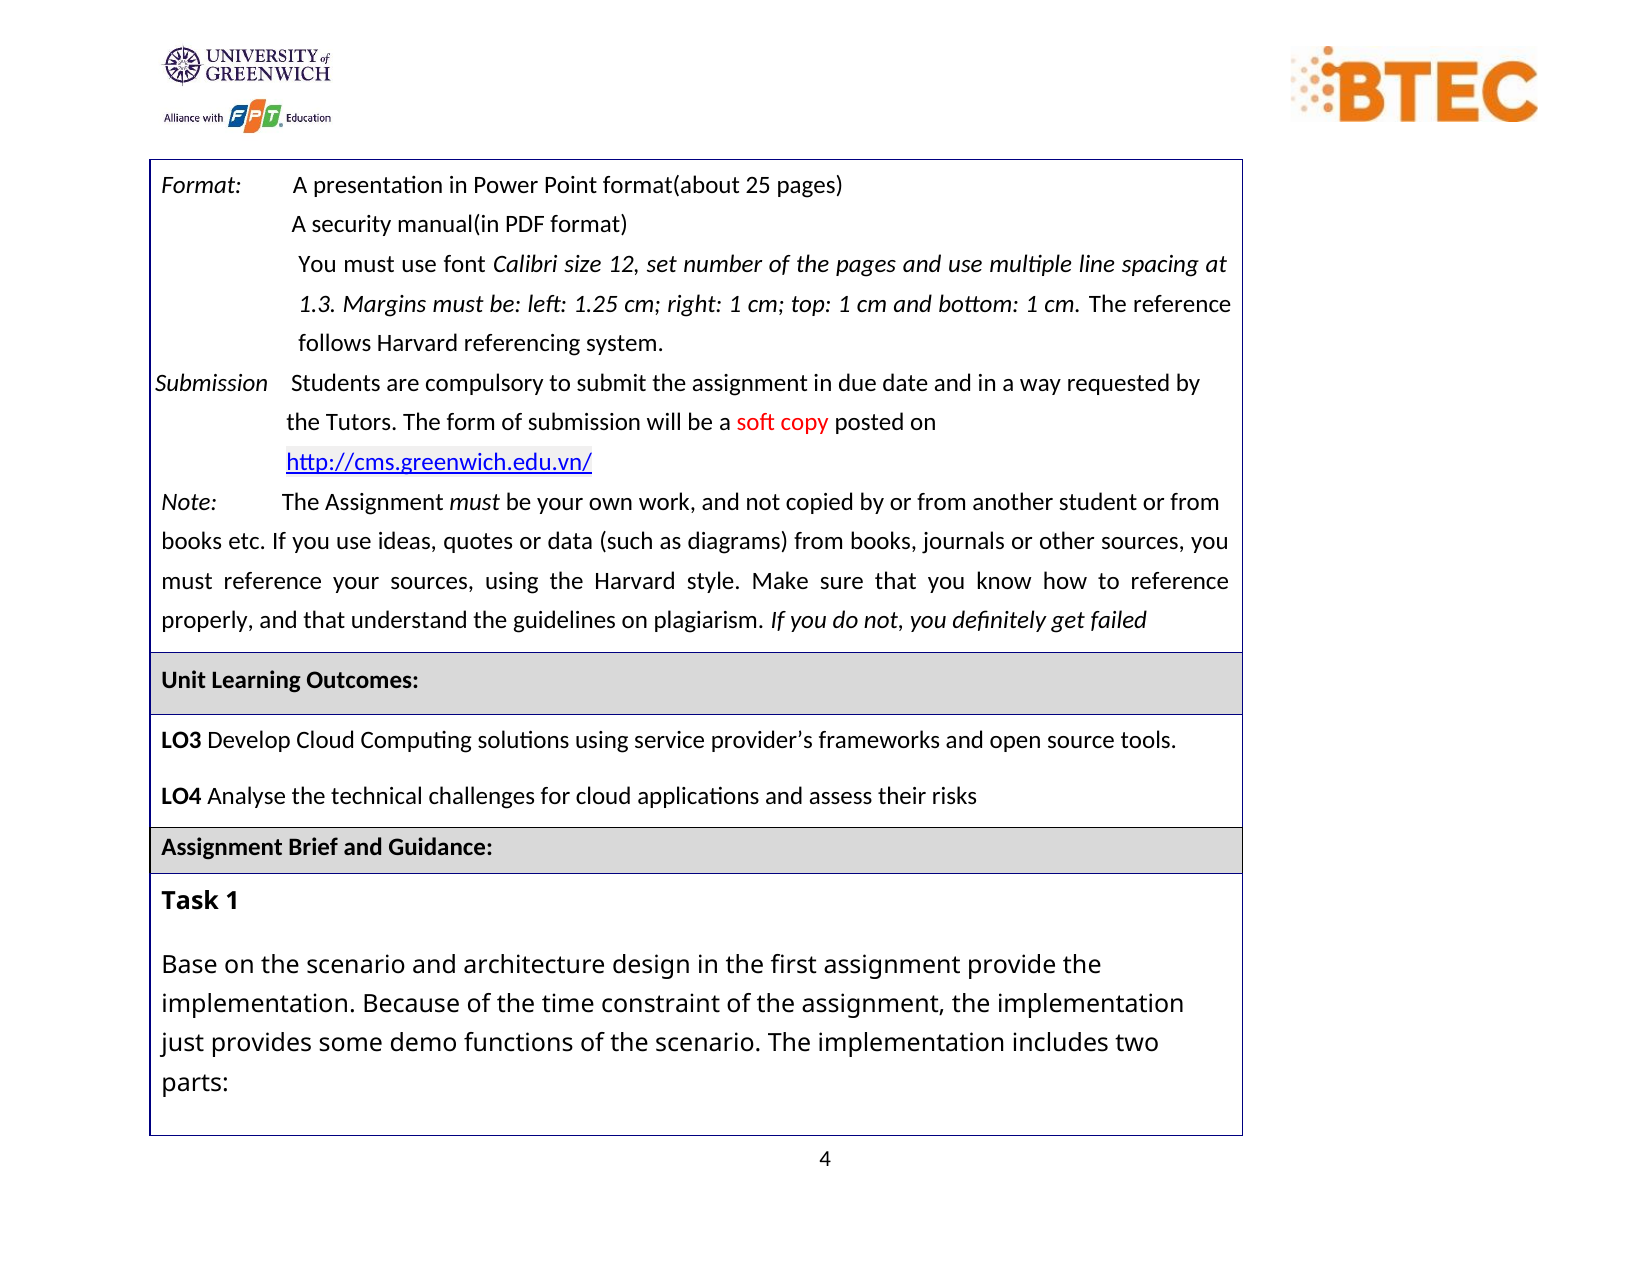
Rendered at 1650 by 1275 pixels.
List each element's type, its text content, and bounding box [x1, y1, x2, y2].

table_cell LO3 Develop Cloud Computing solutions using service provider’s frameworks and open source tools. LO4 Analyse the technical challenges for cloud applications and assess their risks [151, 715, 1242, 827]
picture [1290, 46, 1538, 122]
picture [150, 32, 343, 144]
table_cell Unit Learning Outcomes: [151, 653, 1242, 714]
table_cell Format: A presentation in Power Point format(about 25 pages) A security manual(in PDF format) You must use font Calibri size 12, set number of the pages and use multiple line spacing at 1.3. Margins must be: left: 1.25 cm; right: 1 cm; top: 1 cm and bottom: 1 cm. The reference follows Harvard referencing system. Submission Students are compulsory to submit the assignment in due date and in a way requested by the Tutors. The form of submission will be a soft copy posted on http://cms.greenwich.edu.vn/ Note: The Assignment must be your own work, and not copied by or from another student or from books etc. If you use ideas, quotes or data (such as diagrams) from books, journals or other sources, you must reference your sources, using the Harvard style. Make sure that you know how to reference properly, and that understand the guidelines on plagiarism. If you do not, you definitely get failed [151, 160, 1242, 652]
table_cell Assignment Brief and Guidance: [151, 828, 1242, 873]
